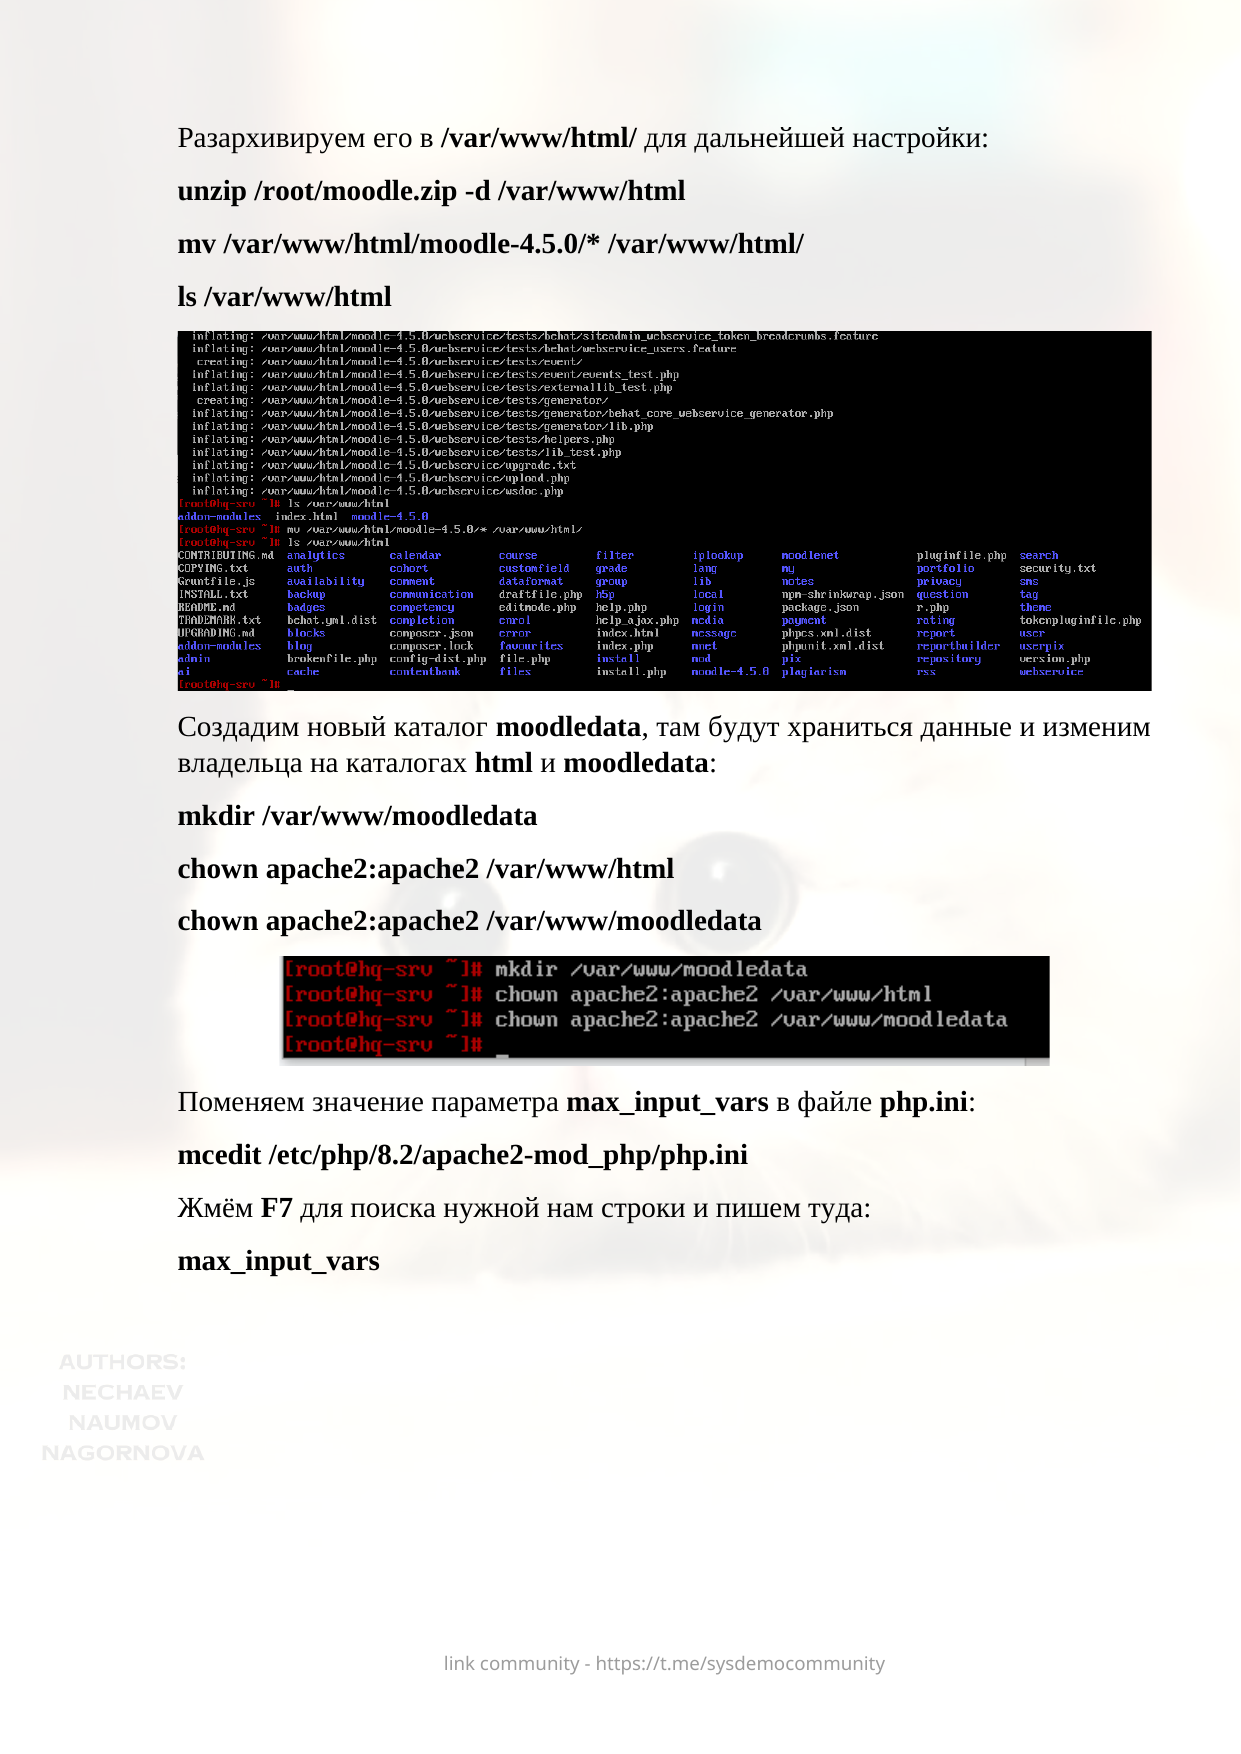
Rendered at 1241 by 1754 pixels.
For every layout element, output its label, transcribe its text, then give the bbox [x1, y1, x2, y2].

text Поменяем значение параметра max_input_vars в файле php.ini: [177, 1084, 1152, 1118]
text Разархивируем его в /var/www/html/ для дальнейшей настройки: [177, 121, 1152, 154]
text Жмём F7 для поиска нужной нам строки и пишем туда: [177, 1190, 1152, 1224]
picture [177, 331, 1152, 691]
text max_input_vars [177, 1243, 1152, 1277]
text Создадим новый каталог moodledata, там будут храниться данные и изменим владельца на каталогах html и moodledata: [177, 709, 1152, 779]
text chown apache2:apache2 /var/www/moodledata [177, 903, 1152, 937]
text mkdir /var/www/moodledata [177, 798, 1152, 831]
text ls /var/www/html [177, 279, 1152, 312]
text chown apache2:apache2 /var/www/html [177, 851, 1152, 884]
picture [279, 956, 1050, 1066]
text unzip /root/moodle.zip -d /var/www/html [177, 173, 1152, 207]
text mv /var/www/html/moodle-4.5.0/* /var/www/html/ [177, 226, 1152, 260]
text mcedit /etc/php/8.2/apache2-mod_php/php.ini [177, 1137, 1152, 1171]
